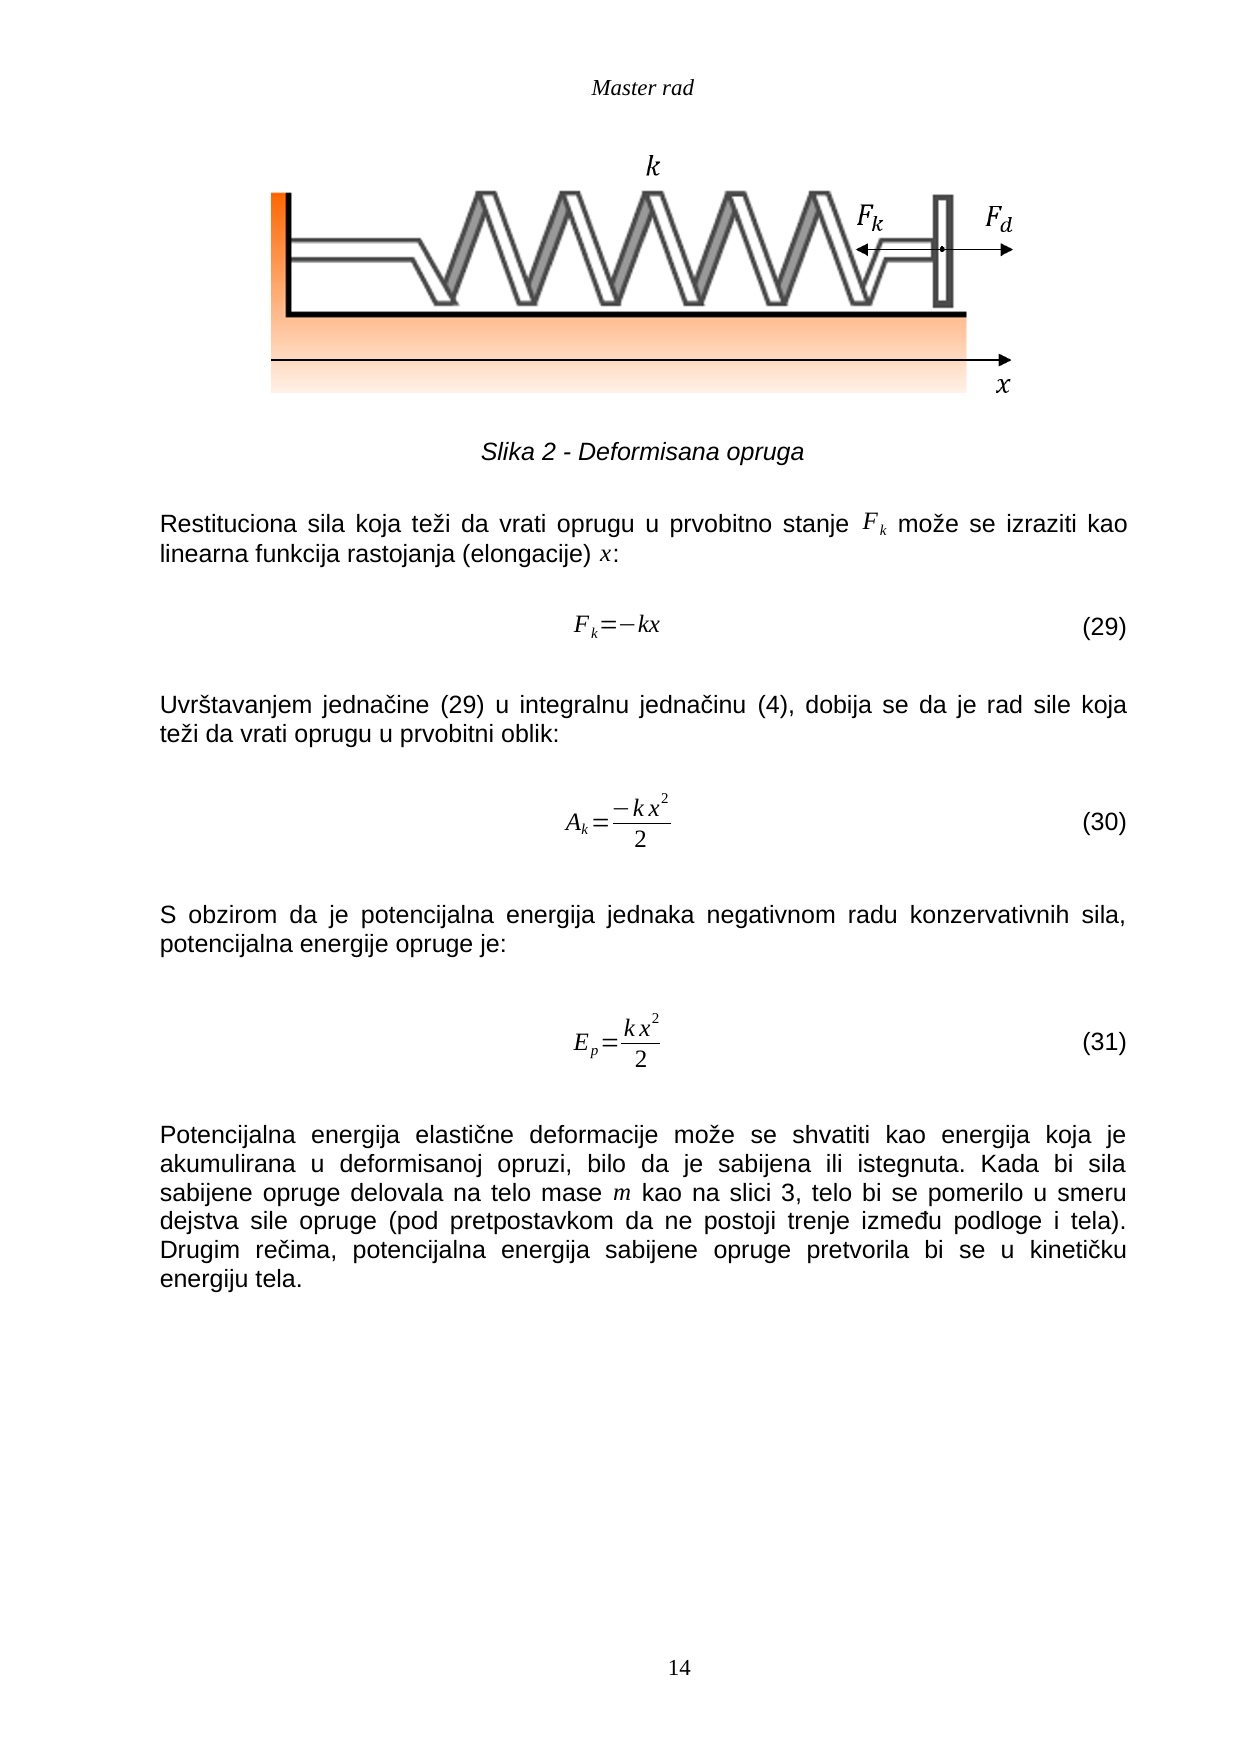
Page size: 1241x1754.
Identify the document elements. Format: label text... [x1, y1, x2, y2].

text Potencijalna energija elastične deformacije može se shvatiti kao energija koja je akumulirana u deformisanoj opruzi, bilo da je sabijena ili istegnuta. Kada bi sila sabijene opruge delovala na telo mase kao na slici 3, telo bi se pomerilo u smeru dejstva sile opruge (pod pretpostavkom da ne postoji trenje između podloge i tela). Drugim rečima, potencijalna energija sabijene opruge pretvorila bi se u kinetičku energiju tela. [159, 1120, 1128, 1293]
text Slika 2 - Deformisana opruga [89, 437, 1199, 466]
text Uvrštavanjem jednačine (29) u integralnu jednačinu (4), dobija se da je rad sile koja teži da vrati oprugu u prvobitni oblik: [159, 691, 1128, 748]
picture [271, 150, 1017, 396]
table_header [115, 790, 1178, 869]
text Restituciona sila koja teži da vrati oprugu u prvobitno stanje može se izraziti kao linearna funkcija rastojanja (elongacije) : [159, 507, 1128, 567]
text S obzirom da je potencijalna energija jednaka negativnom radu konzervativnih sila, potencijalna energije opruge je: [159, 900, 1128, 958]
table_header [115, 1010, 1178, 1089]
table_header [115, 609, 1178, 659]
